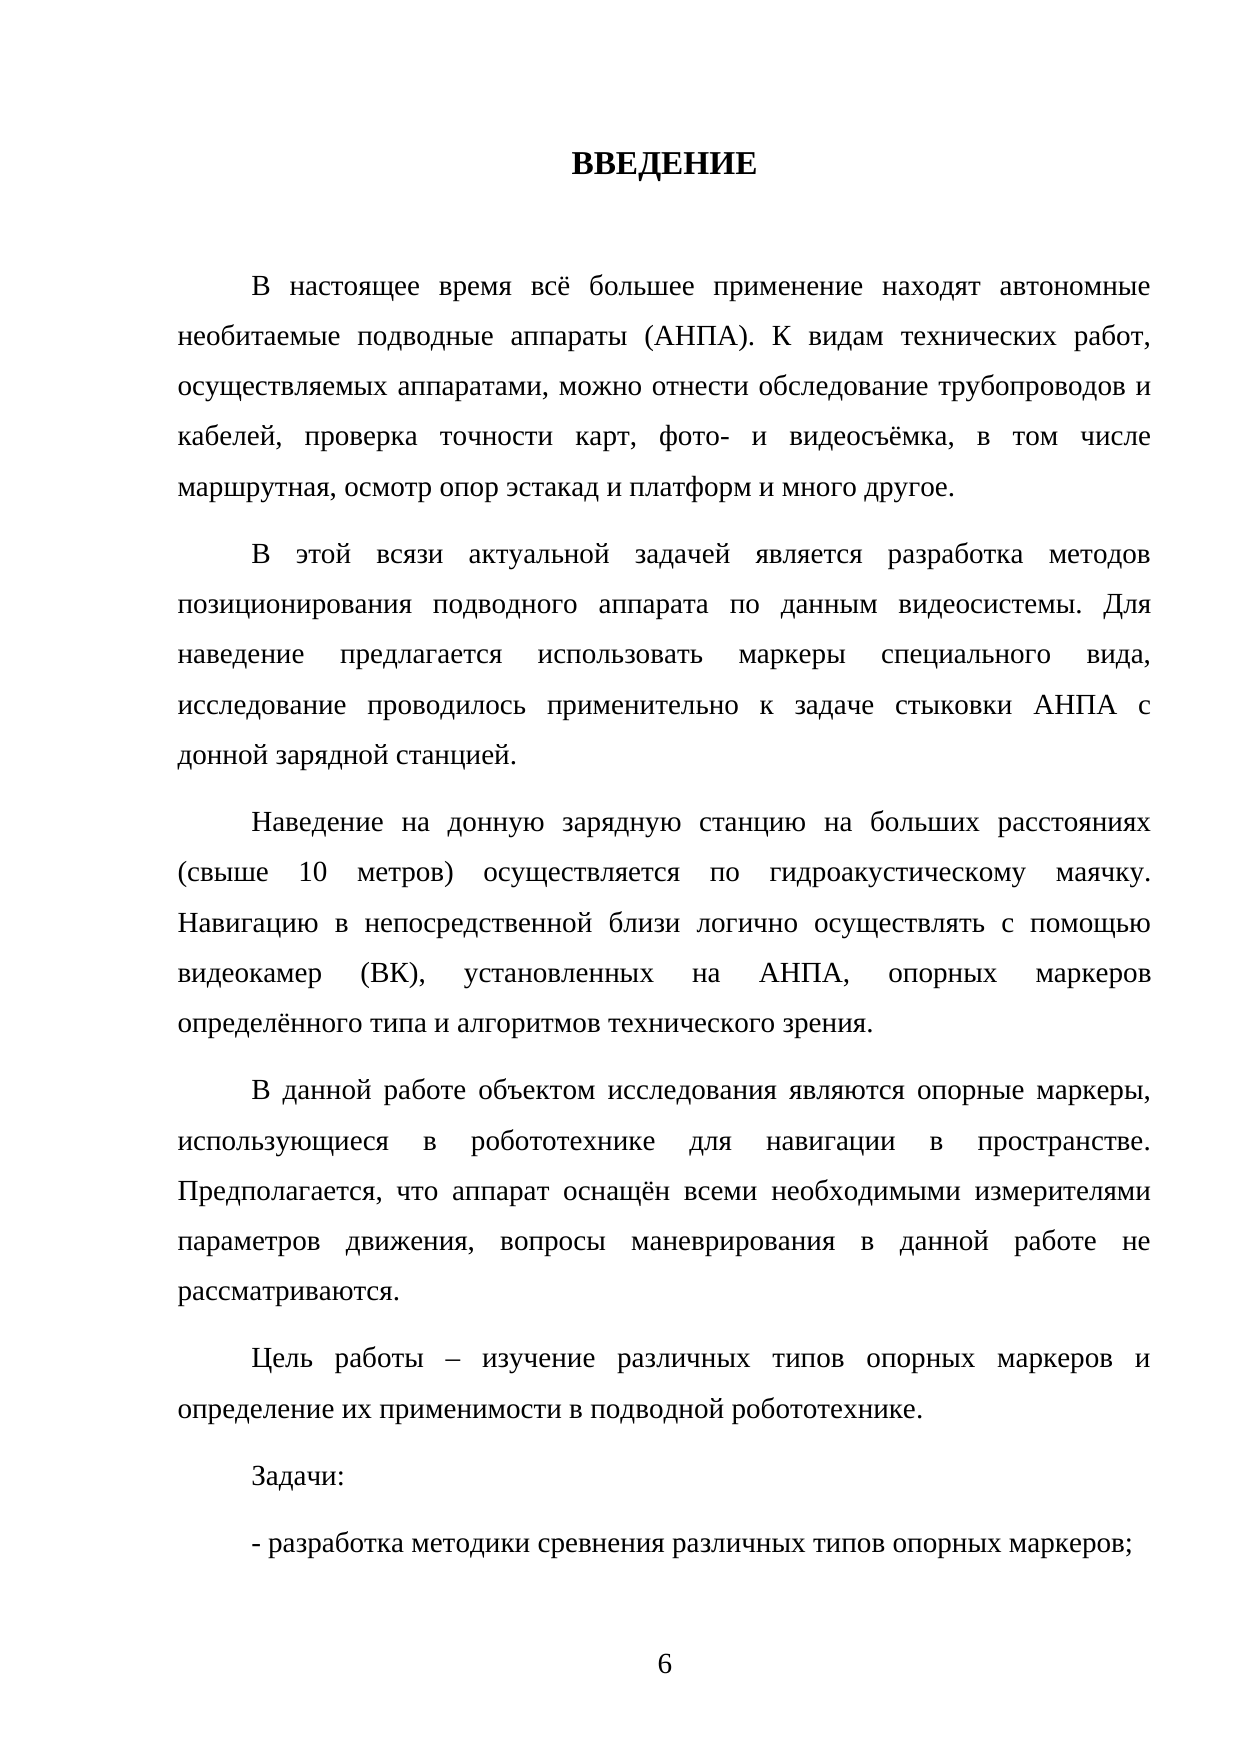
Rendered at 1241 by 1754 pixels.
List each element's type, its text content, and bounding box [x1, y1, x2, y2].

text Наведение на донную зарядную станцию на больших расстояниях (свыше 10 метров) осуществляется по гидроакустическому маячку. Навигацию в непосредственной близи логично осуществлять с помощью видеокамер (ВК), установленных на АНПА, опорных маркеров определённого типа и алгоритмов технического зрения. [177, 804, 1152, 1039]
text В этой всязи актуальной задачей является разработка методов позиционирования подводного аппарата по данным видеосистемы. Для наведение предлагается использовать маркеры специального вида, исследование проводилось применительно к задаче стыковки АНПА с донной зарядной станцией. [177, 536, 1152, 771]
subtitle ВВЕДЕНИЕ [177, 143, 1152, 181]
text В данной работе объектом исследования являются опорные маркеры, использующиеся в робототехнике для навигации в пространстве. Предполагается, что аппарат оснащён всеми необходимыми измерителями параметров движения, вопросы маневрирования в данной работе не рассматриваются. [177, 1072, 1152, 1307]
text Задачи: [177, 1458, 1152, 1491]
text - разработка методики сревнения различных типов опорных маркеров; [177, 1525, 1152, 1558]
text Цель работы – изучение различных типов опорных маркеров и определение их применимости в подводной робототехнике. [177, 1341, 1152, 1424]
text В настоящее время всё большее применение находят автономные необитаемые подводные аппараты (АНПА). К видам технических работ, осуществляемых аппаратами, можно отнести обследование трубопроводов и кабелей, проверка точности карт, фото- и видеосъёмка, в том числе маршрутная, осмотр опор эстакад и платформ и много другое. [177, 268, 1152, 502]
